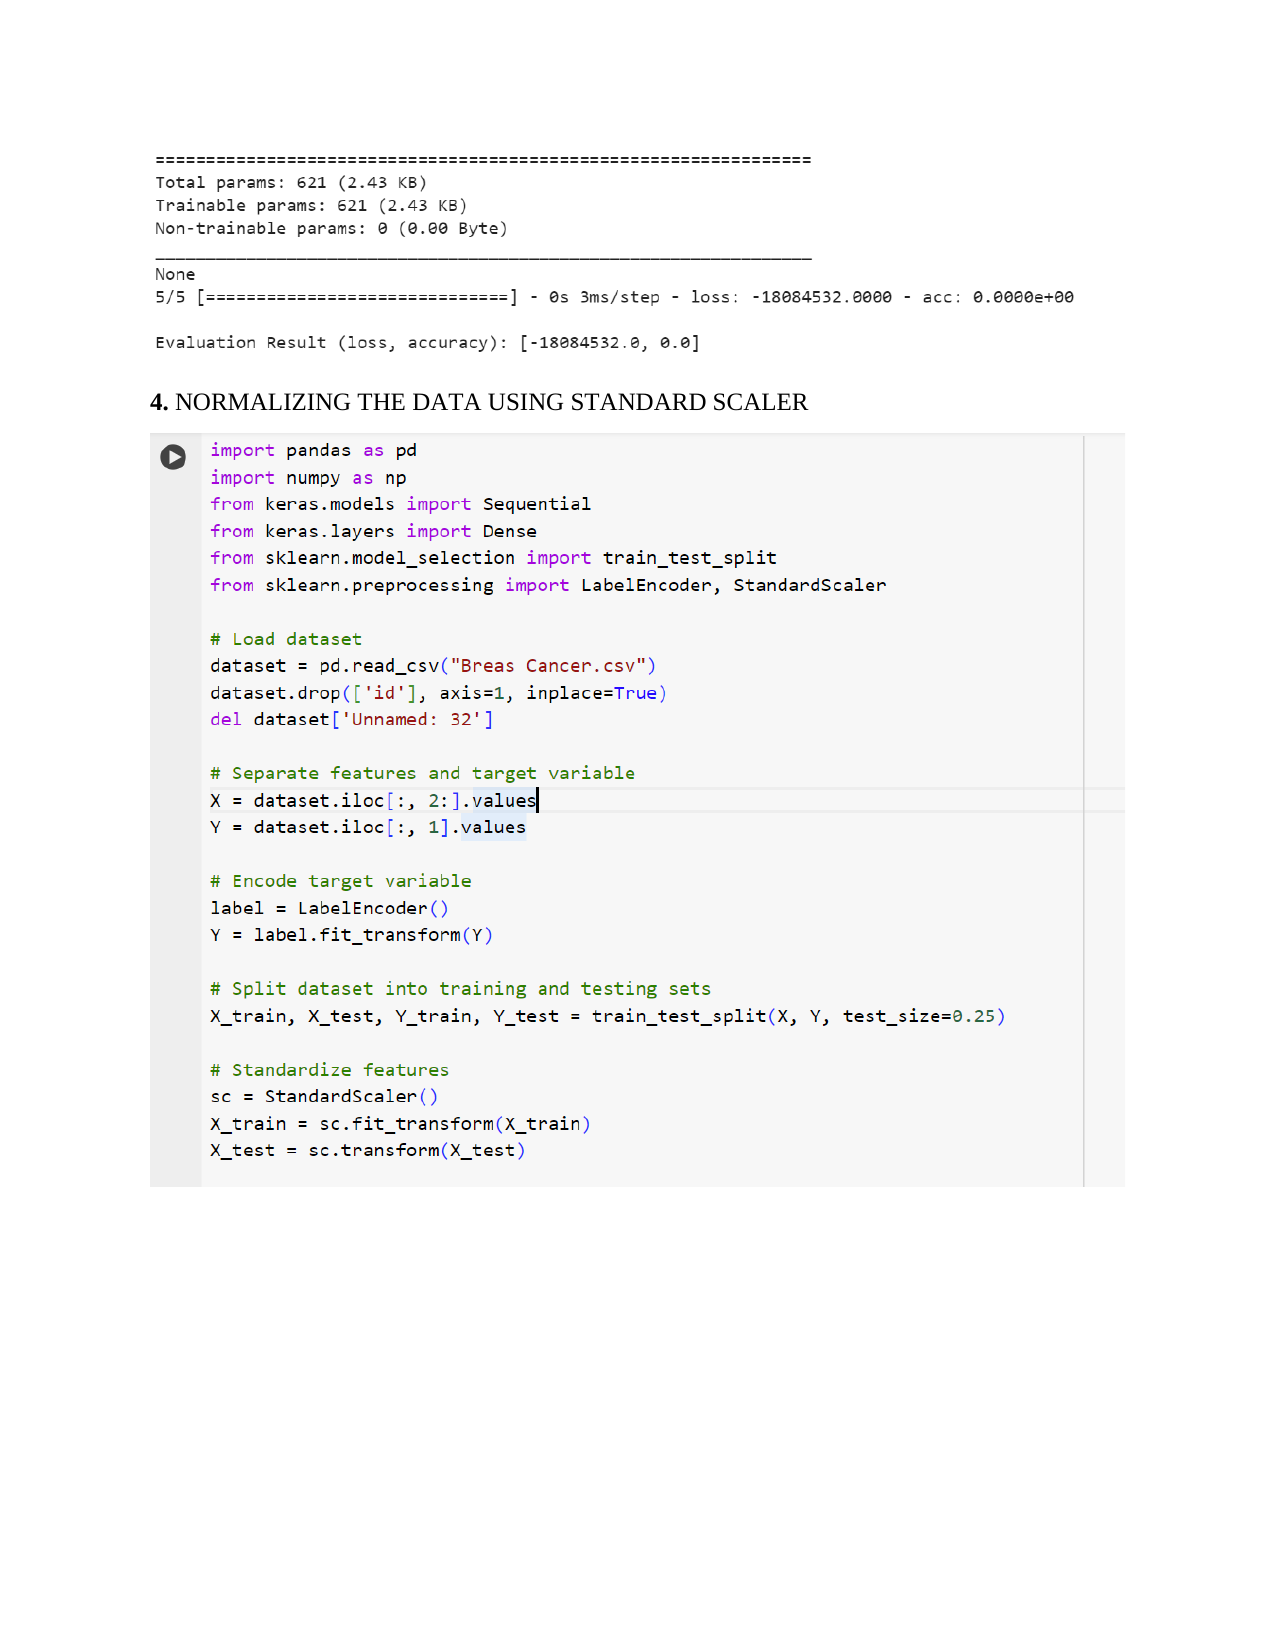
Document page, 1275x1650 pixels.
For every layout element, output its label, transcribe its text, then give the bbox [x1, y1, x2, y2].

text 4. NORMALIZING THE DATA USING STANDARD SCALER [150, 387, 1125, 415]
picture [150, 150, 1125, 369]
picture [150, 433, 1125, 1187]
